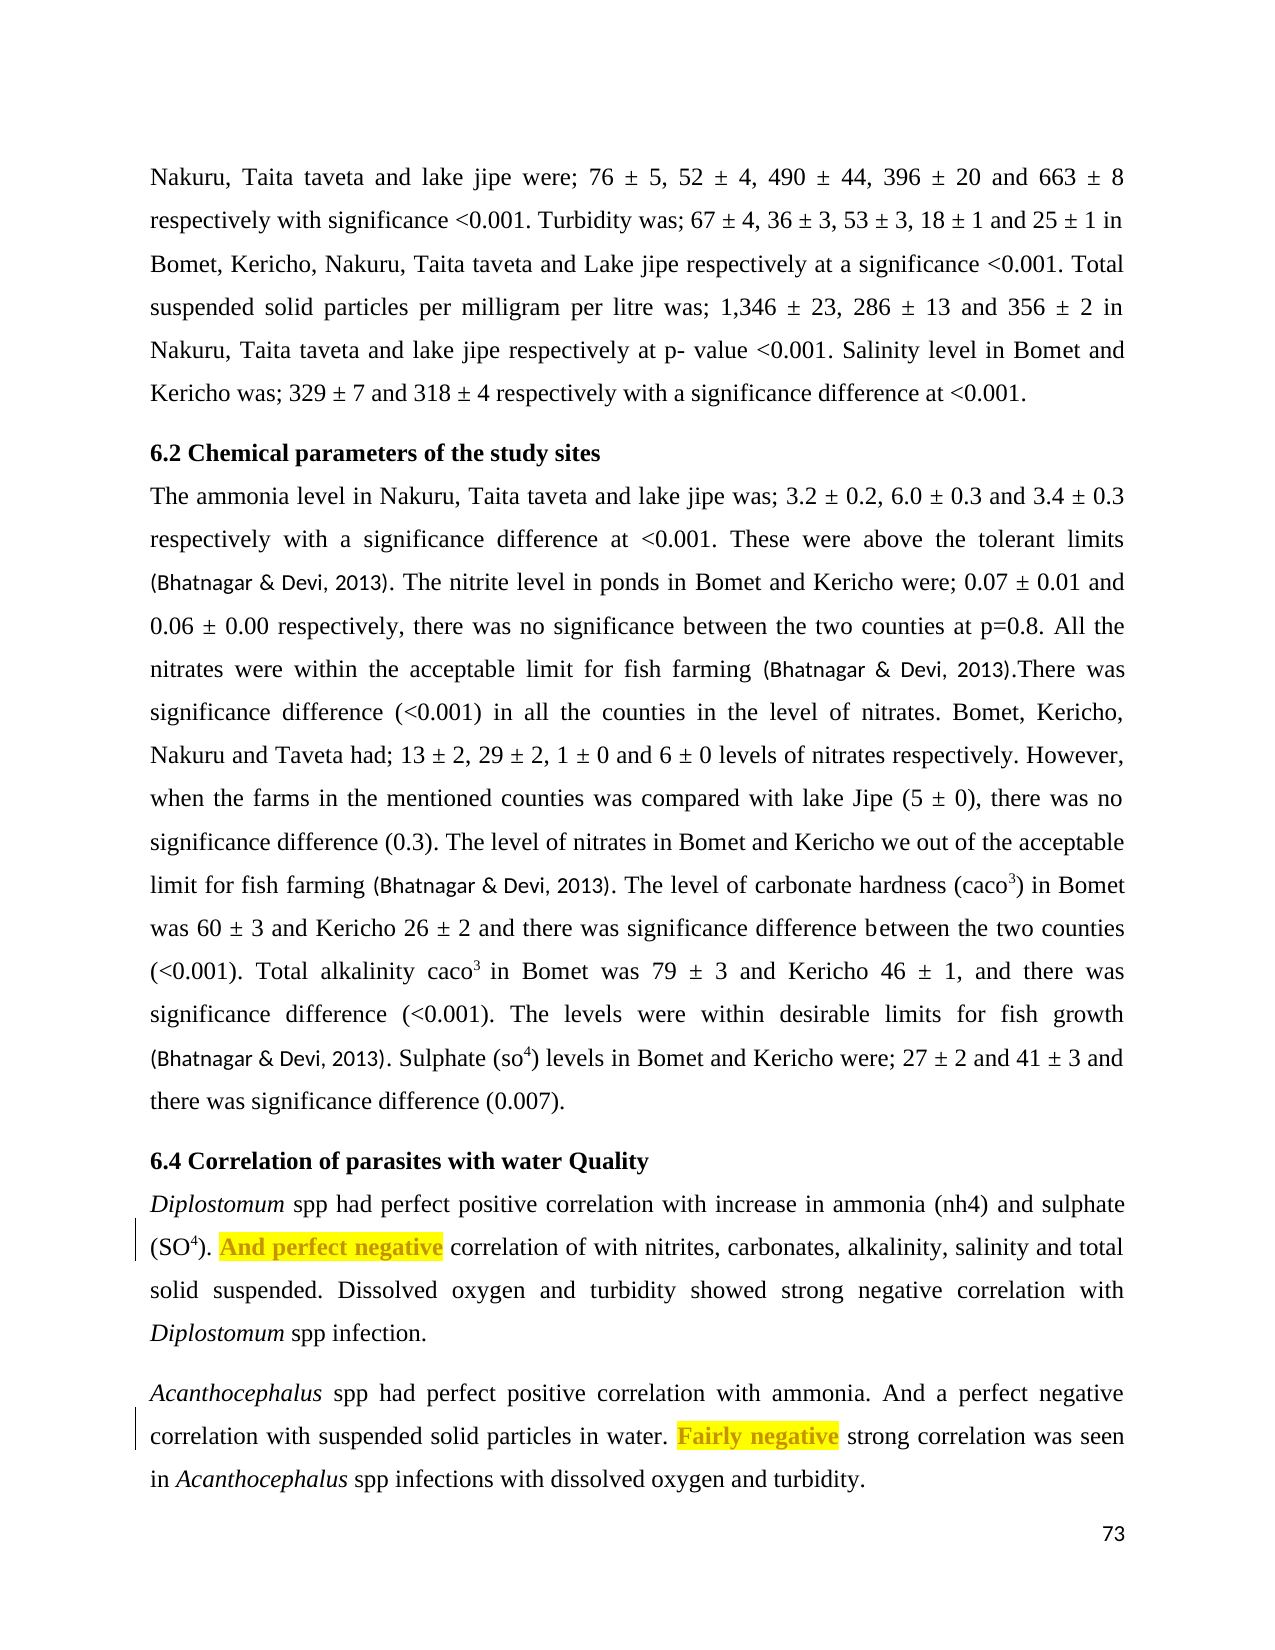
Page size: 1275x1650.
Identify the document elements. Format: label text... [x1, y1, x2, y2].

text Acanthocephalus spp had perfect positive correlation with ammonia. And a perfect negative correlation with suspended solid particles in water. Fairly negative strong correlation was seen in Acanthocephalus spp infections with dissolved oxygen and turbidity. [150, 1378, 1125, 1493]
text The ammonia level in Nakuru, Taita taveta and lake jipe was; 3.2 ± 0.2, 6.0 ± 0.3 and 3.4 ± 0.3 respectively with a significance difference at <0.001. These were above the tolerant limits . The nitrite level in ponds in Bomet and Kericho were; 0.07 ± 0.01 and 0.06 ± 0.00 respectively, there was no significance between the two counties at p=0.8. All the nitrates were within the acceptable limit for fish farming .There was significance difference (<0.001) in all the counties in the level of nitrates. Bomet, Kericho, Nakuru and Taveta had; 13 ± 2, 29 ± 2, 1 ± 0 and 6 ± 0 levels of nitrates respectively. However, when the farms in the mentioned counties was compared with lake Jipe (5 ± 0), there was no significance difference (0.3). The level of nitrates in Bomet and Kericho we out of the acceptable limit for fish farming . The level of carbonate hardness (caco3) in Bomet was 60 ± 3 and Kericho 26 ± 2 and there was significance difference between the two counties (<0.001). Total alkalinity caco3 in Bomet was 79 ± 3 and Kericho 46 ± 1, and there was significance difference (<0.001). The levels were within desirable limits for fish growth . Sulphate (so4) levels in Bomet and Kericho were; 27 ± 2 and 41 ± 3 and there was significance difference (0.007). [150, 481, 1125, 1115]
text Diplostomum spp had perfect positive correlation with increase in ammonia (nh4) and sulphate (SO4). And perfect negative correlation of with nitrites, carbonates, alkalinity, salinity and total solid suspended. Dissolved oxygen and turbidity showed strong negative correlation with Diplostomum spp infection. [150, 1189, 1125, 1347]
subtitle 6.4 Correlation of parasites with water Quality [150, 1146, 1125, 1174]
subtitle 6.2 Chemical parameters of the study sites [150, 438, 1125, 467]
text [150, 162, 1125, 407]
